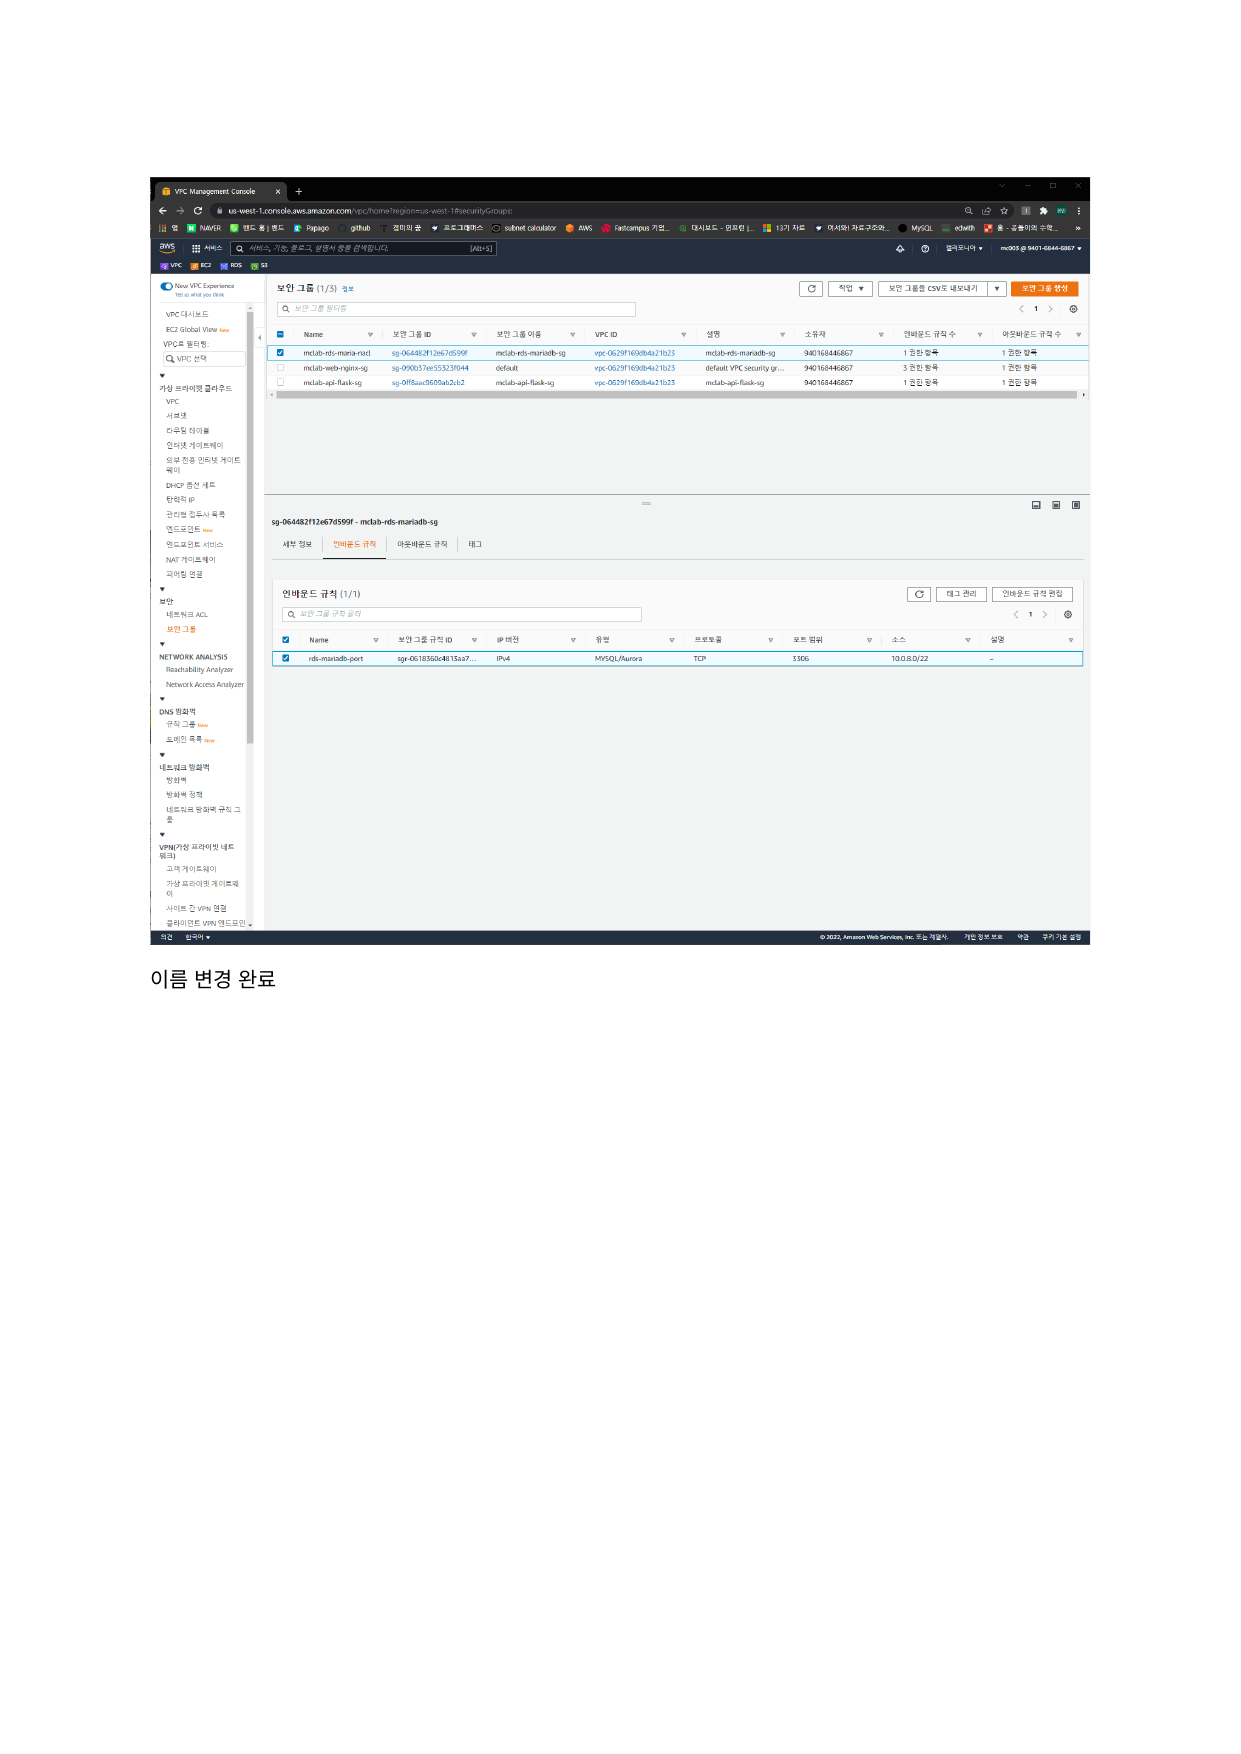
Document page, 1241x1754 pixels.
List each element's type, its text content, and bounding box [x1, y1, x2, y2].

picture [150, 177, 1091, 945]
text 이름 변경 완료 [150, 963, 1090, 993]
